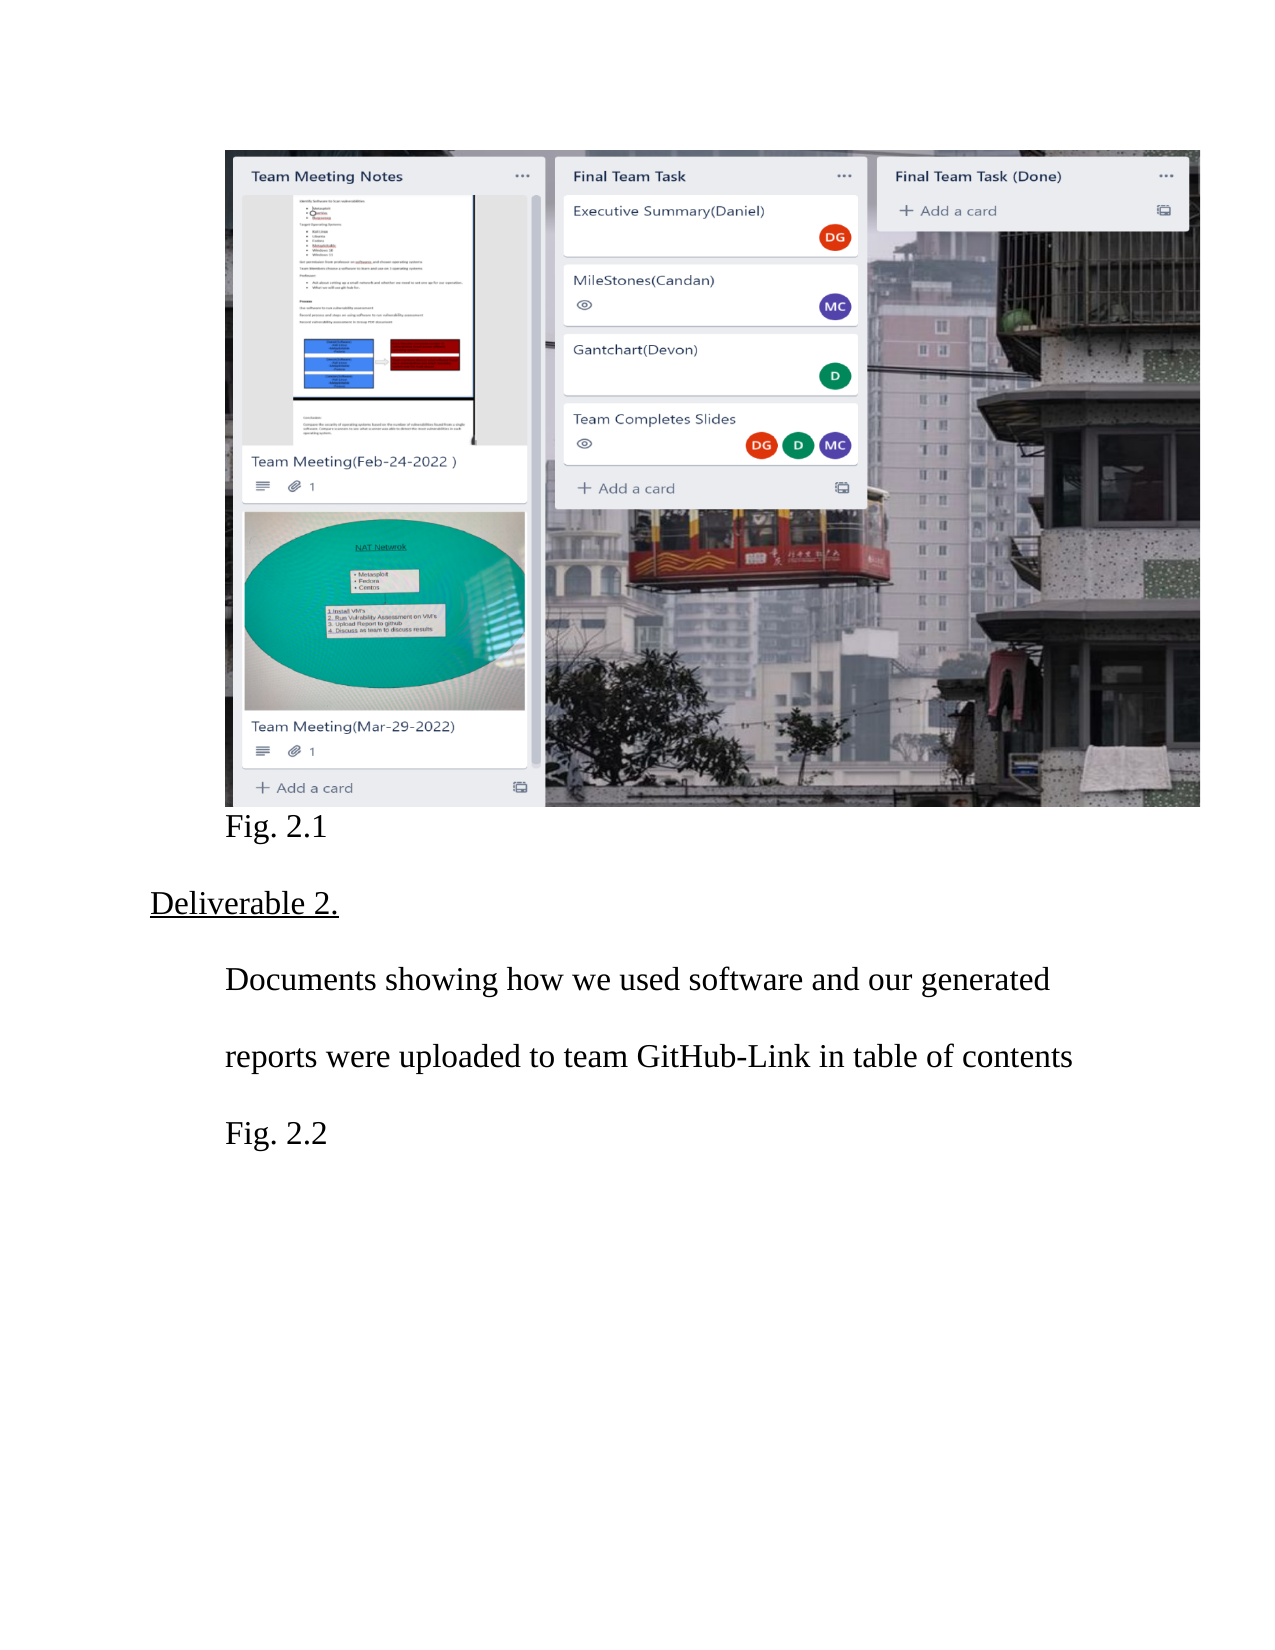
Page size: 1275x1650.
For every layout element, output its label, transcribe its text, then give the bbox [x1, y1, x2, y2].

text Fig. 2.1 [225, 807, 1125, 844]
picture [225, 150, 1200, 807]
text Documents showing how we used software and our generated reports were uploaded to team GitHub-Link in table of contents Fig. 2.2 [225, 959, 1125, 1151]
text Deliverable 2. [150, 883, 1125, 921]
